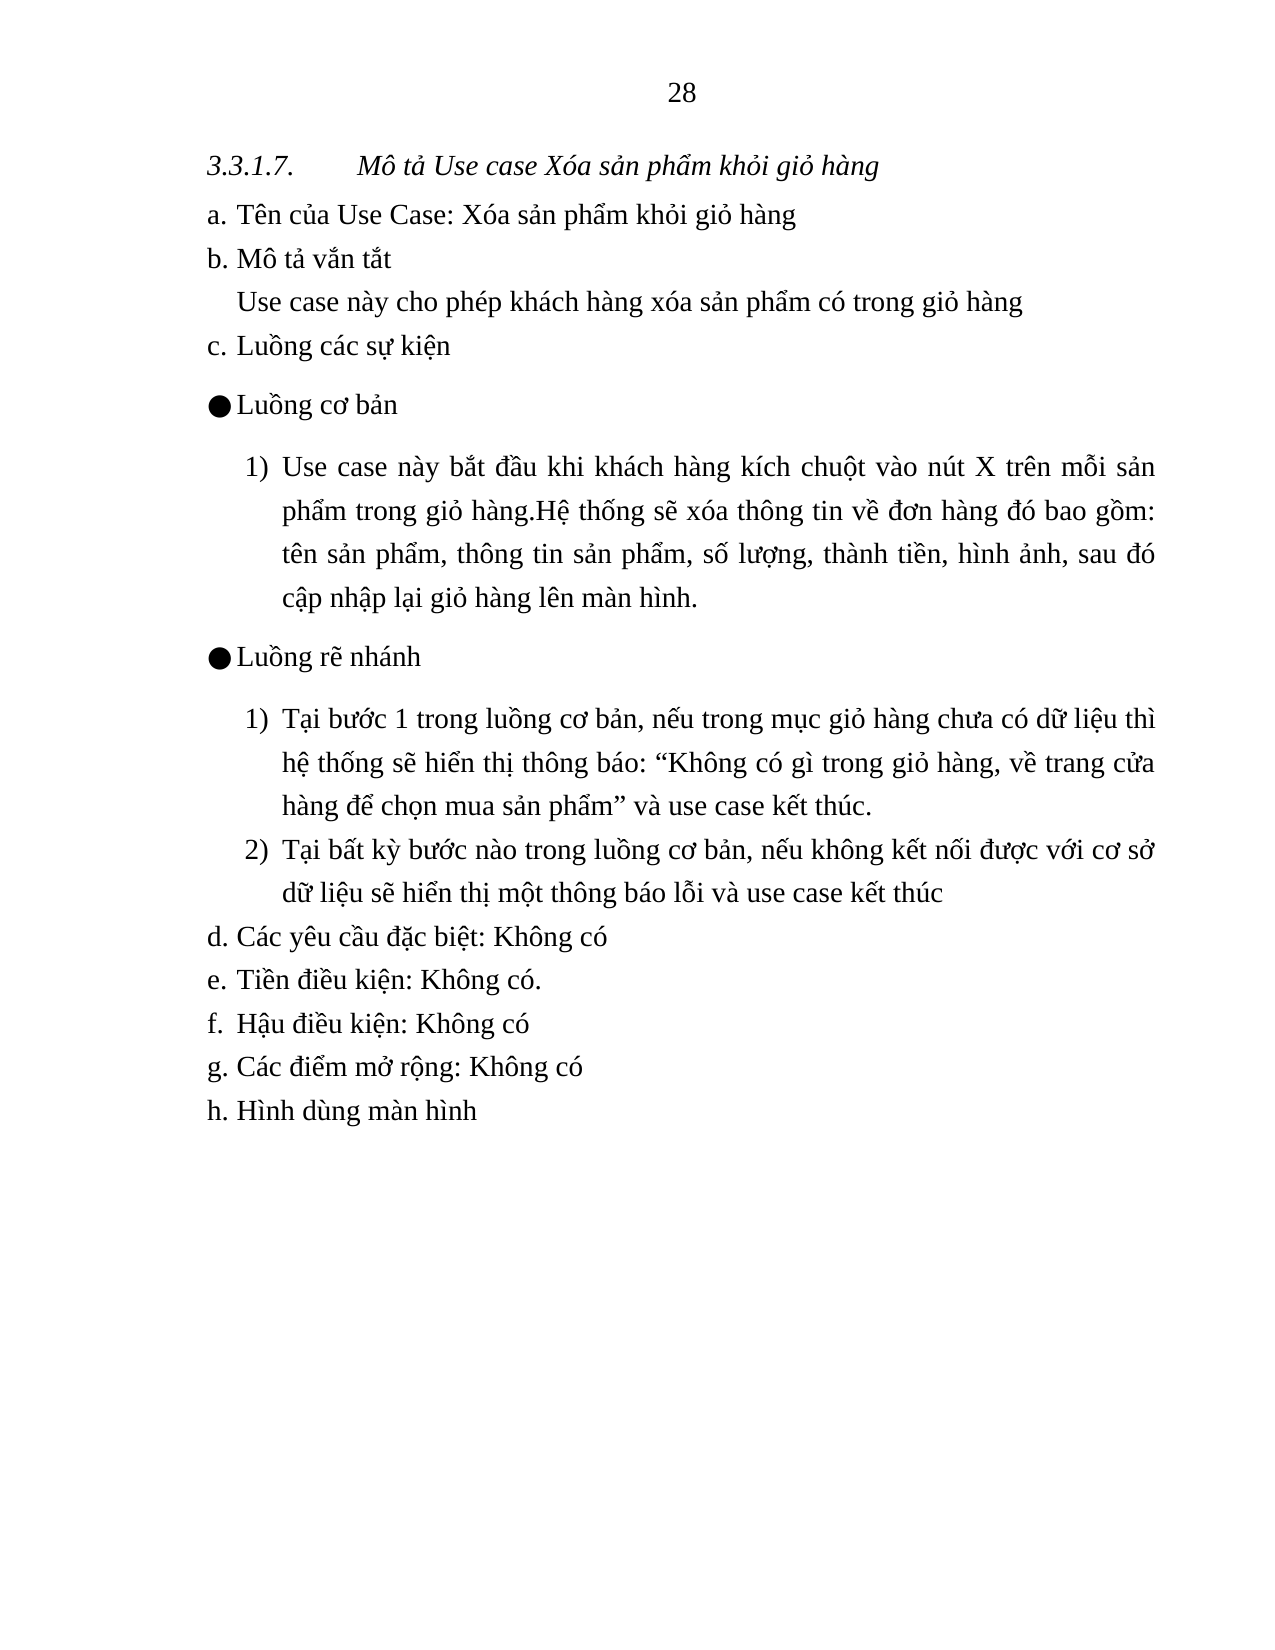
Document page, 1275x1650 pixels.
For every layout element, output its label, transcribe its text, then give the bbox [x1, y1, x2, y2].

list Các điểm mở rộng: Không có [207, 1049, 1157, 1083]
list Tiền điều kiện: Không có. [207, 962, 1157, 996]
list Các yêu cầu đặc biệt: Không có [207, 919, 1157, 952]
list Tại bất kỳ bước nào trong luồng cơ bản, nếu không kết nối được với cơ sở dữ liệu sẽ hiển thị một thông báo lỗi và use case kết thúc [244, 832, 1157, 909]
list Hậu điều kiện: Không có [207, 1006, 1157, 1039]
list Tên của Use Case: Xóa sản phẩm khỏi giỏ hàng [207, 197, 1157, 231]
list Hình dùng màn hình [207, 1093, 1157, 1127]
subtitle Mô tả Use case Xóa sản phẩm khỏi giỏ hàng [207, 148, 1157, 181]
list Mô tả vắn tắt [207, 241, 1157, 274]
list Luồng cơ bản [207, 372, 1157, 431]
list Luồng rẽ nhánh [207, 623, 1157, 683]
list Tại bước 1 trong luồng cơ bản, nếu trong mục giỏ hàng chưa có dữ liệu thì hệ thống sẽ hiển thị thông báo: “Không có gì trong giỏ hàng, về trang cửa hàng để chọn mua sản phẩm” và use case kết thúc. [244, 701, 1157, 822]
text Use case này cho phép khách hàng xóa sản phẩm có trong giỏ hàng [236, 284, 1157, 318]
list Luồng các sự kiện [207, 328, 1157, 362]
list Use case này bắt đầu khi khách hàng kích chuột vào nút X trên mỗi sản phẩm trong giỏ hàng.Hệ thống sẽ xóa thông tin về đơn hàng đó bao gồm: tên sản phẩm, thông tin sản phẩm, số lượng, thành tiền, hình ảnh, sau đó cập nhập lại giỏ hàng lên màn hình. [244, 449, 1157, 613]
